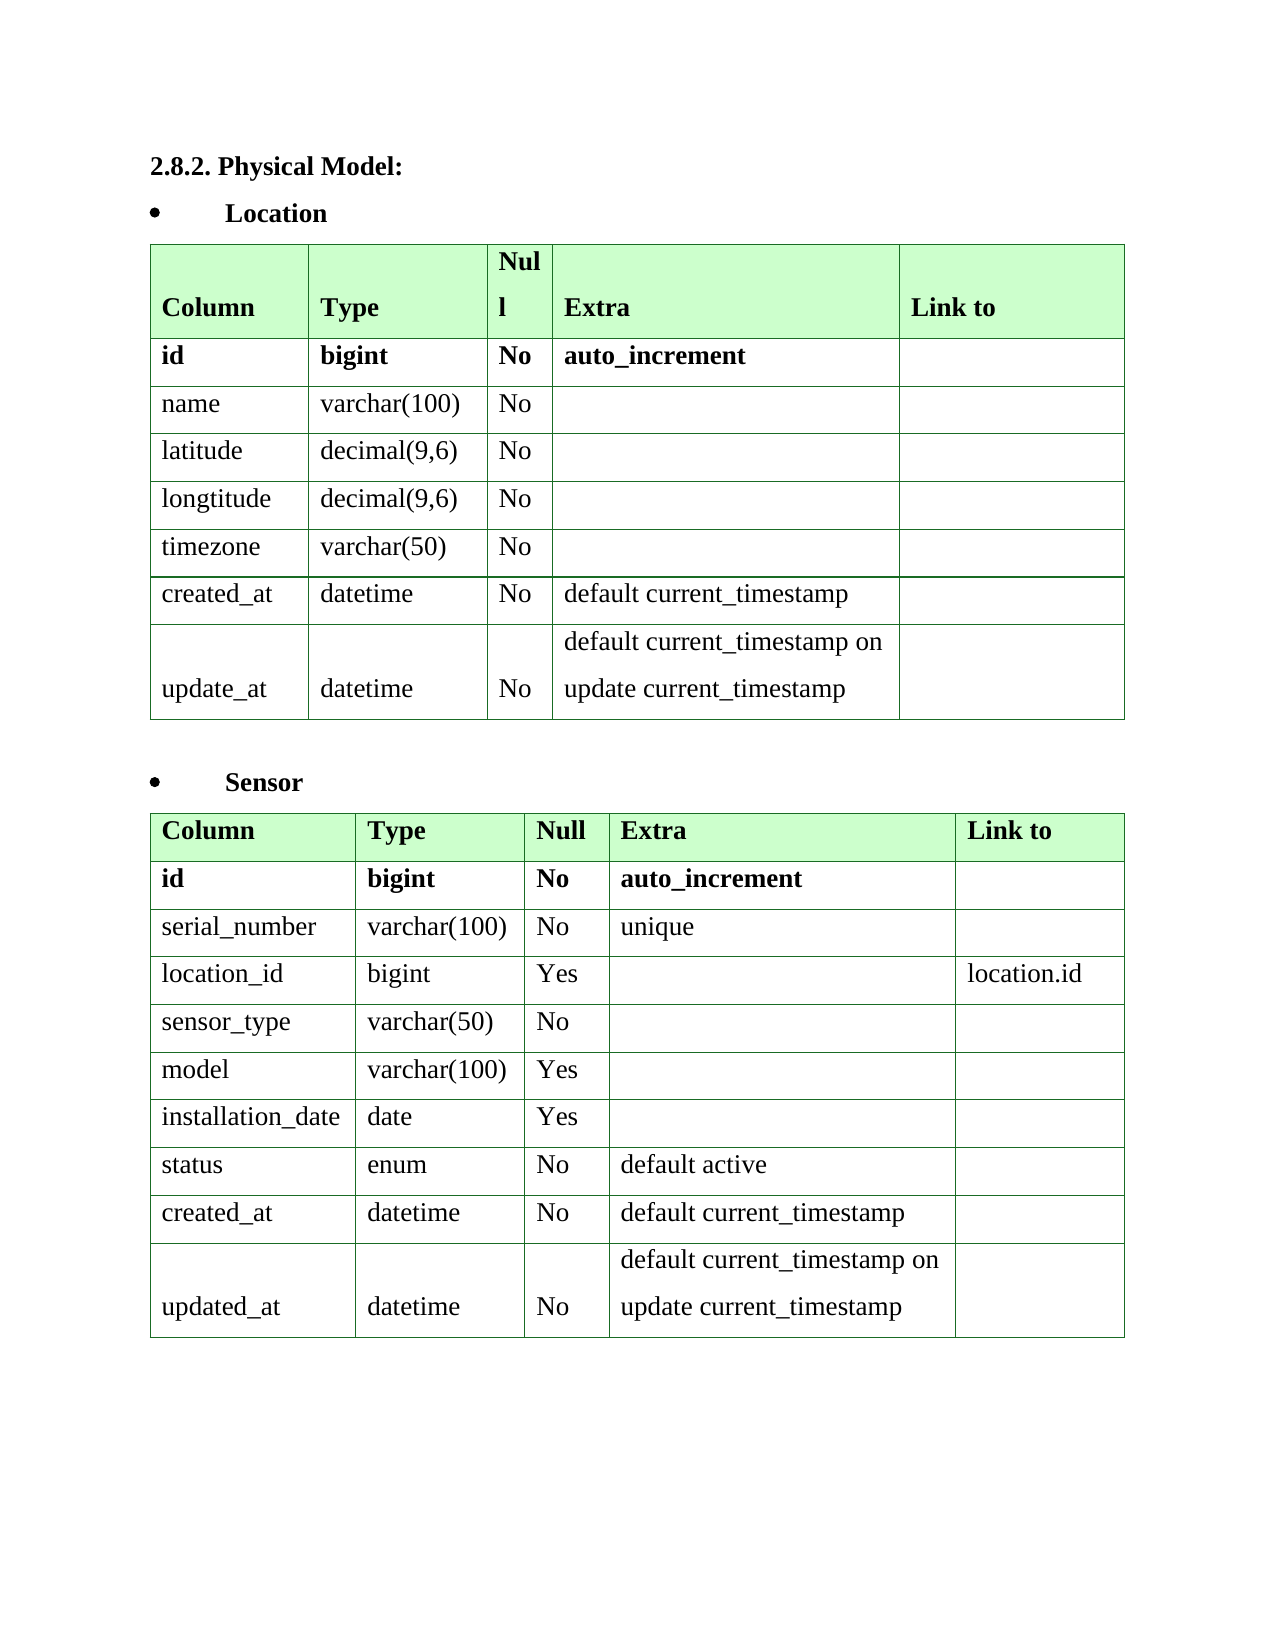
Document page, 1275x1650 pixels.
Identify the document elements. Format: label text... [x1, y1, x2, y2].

table_cell [610, 1053, 955, 1099]
table_cell varchar(100) [356, 910, 524, 956]
table_cell status [151, 1148, 355, 1195]
table_cell decimal(9,6) [309, 482, 487, 529]
table_cell datetime [356, 1196, 524, 1242]
table_cell default current_timestamp on update current_timestamp [553, 625, 899, 718]
table_cell No [488, 339, 552, 386]
table_cell No [488, 434, 552, 481]
table_cell unique [610, 910, 955, 956]
table_cell default active [610, 1148, 955, 1195]
table_cell longtitude [151, 482, 308, 529]
table_cell bigint [356, 957, 524, 1004]
table_cell datetime [309, 578, 487, 624]
table_header Column [151, 814, 355, 861]
table_cell [900, 387, 1124, 433]
table_cell [956, 1148, 1124, 1195]
table_cell created_at [151, 578, 308, 624]
table_cell [956, 910, 1124, 956]
table_cell [956, 1244, 1124, 1337]
table_cell No [525, 862, 609, 908]
table_cell [956, 1005, 1124, 1052]
table_cell [553, 530, 899, 576]
table_header Type [356, 814, 524, 861]
table_header Link to [956, 814, 1124, 861]
table_cell datetime [356, 1244, 524, 1337]
table_cell [900, 625, 1124, 718]
table_cell default current_timestamp [553, 578, 899, 624]
table_cell No [488, 578, 552, 624]
table_cell [900, 482, 1124, 529]
table_cell installation_date [151, 1100, 355, 1147]
table_header Extra [610, 814, 955, 861]
table_cell bigint [356, 862, 524, 908]
table_cell enum [356, 1148, 524, 1195]
table_cell auto_increment [610, 862, 955, 908]
table_cell decimal(9,6) [309, 434, 487, 481]
table_header Type [309, 245, 487, 338]
table_cell id [151, 339, 308, 386]
table_cell auto_increment [553, 339, 899, 386]
table_cell [956, 862, 1124, 908]
table_cell [610, 1005, 955, 1052]
table_cell [900, 434, 1124, 481]
table_cell update_at [151, 625, 308, 718]
table_cell Yes [525, 1100, 609, 1147]
list Location [150, 197, 1125, 228]
table_cell No [525, 910, 609, 956]
table_cell timezone [151, 530, 308, 576]
table_cell No [525, 1148, 609, 1195]
table_cell datetime [309, 625, 487, 718]
table_cell id [151, 862, 355, 908]
table_header Column [151, 245, 308, 338]
table_cell varchar(100) [356, 1053, 524, 1099]
table_cell No [525, 1005, 609, 1052]
table_cell varchar(50) [309, 530, 487, 576]
table_cell name [151, 387, 308, 433]
table_cell default current_timestamp [610, 1196, 955, 1242]
table_cell updated_at [151, 1244, 355, 1337]
table_cell varchar(100) [309, 387, 487, 433]
text 2.8.2. Physical Model: [150, 150, 1125, 181]
table_cell date [356, 1100, 524, 1147]
table_cell varchar(50) [356, 1005, 524, 1052]
table_header Link to [900, 245, 1124, 338]
table_cell [956, 1100, 1124, 1147]
table_cell [900, 339, 1124, 386]
table_cell created_at [151, 1196, 355, 1242]
table_header Extra [553, 245, 899, 338]
table_cell No [525, 1196, 609, 1242]
list Sensor [150, 766, 1125, 797]
table_cell serial_number [151, 910, 355, 956]
table_cell location_id [151, 957, 355, 1004]
table_cell No [488, 530, 552, 576]
table_cell No [525, 1244, 609, 1337]
table_cell [900, 530, 1124, 576]
table_cell No [488, 625, 552, 718]
table_cell [553, 482, 899, 529]
table_header Null [488, 245, 552, 338]
table_cell [956, 1053, 1124, 1099]
table_cell [610, 1100, 955, 1147]
table_cell [553, 434, 899, 481]
table_cell model [151, 1053, 355, 1099]
table_cell [956, 1196, 1124, 1242]
table_cell [553, 387, 899, 433]
table_cell bigint [309, 339, 487, 386]
table_cell Yes [525, 957, 609, 1004]
table_cell No [488, 482, 552, 529]
table_cell [900, 578, 1124, 624]
table_cell No [488, 387, 552, 433]
table_cell default current_timestamp on update current_timestamp [610, 1244, 955, 1337]
table_cell location.id [956, 957, 1124, 1004]
table_cell Yes [525, 1053, 609, 1099]
table_cell sensor_type [151, 1005, 355, 1052]
table_cell latitude [151, 434, 308, 481]
table_cell [610, 957, 955, 1004]
table_header Null [525, 814, 609, 861]
